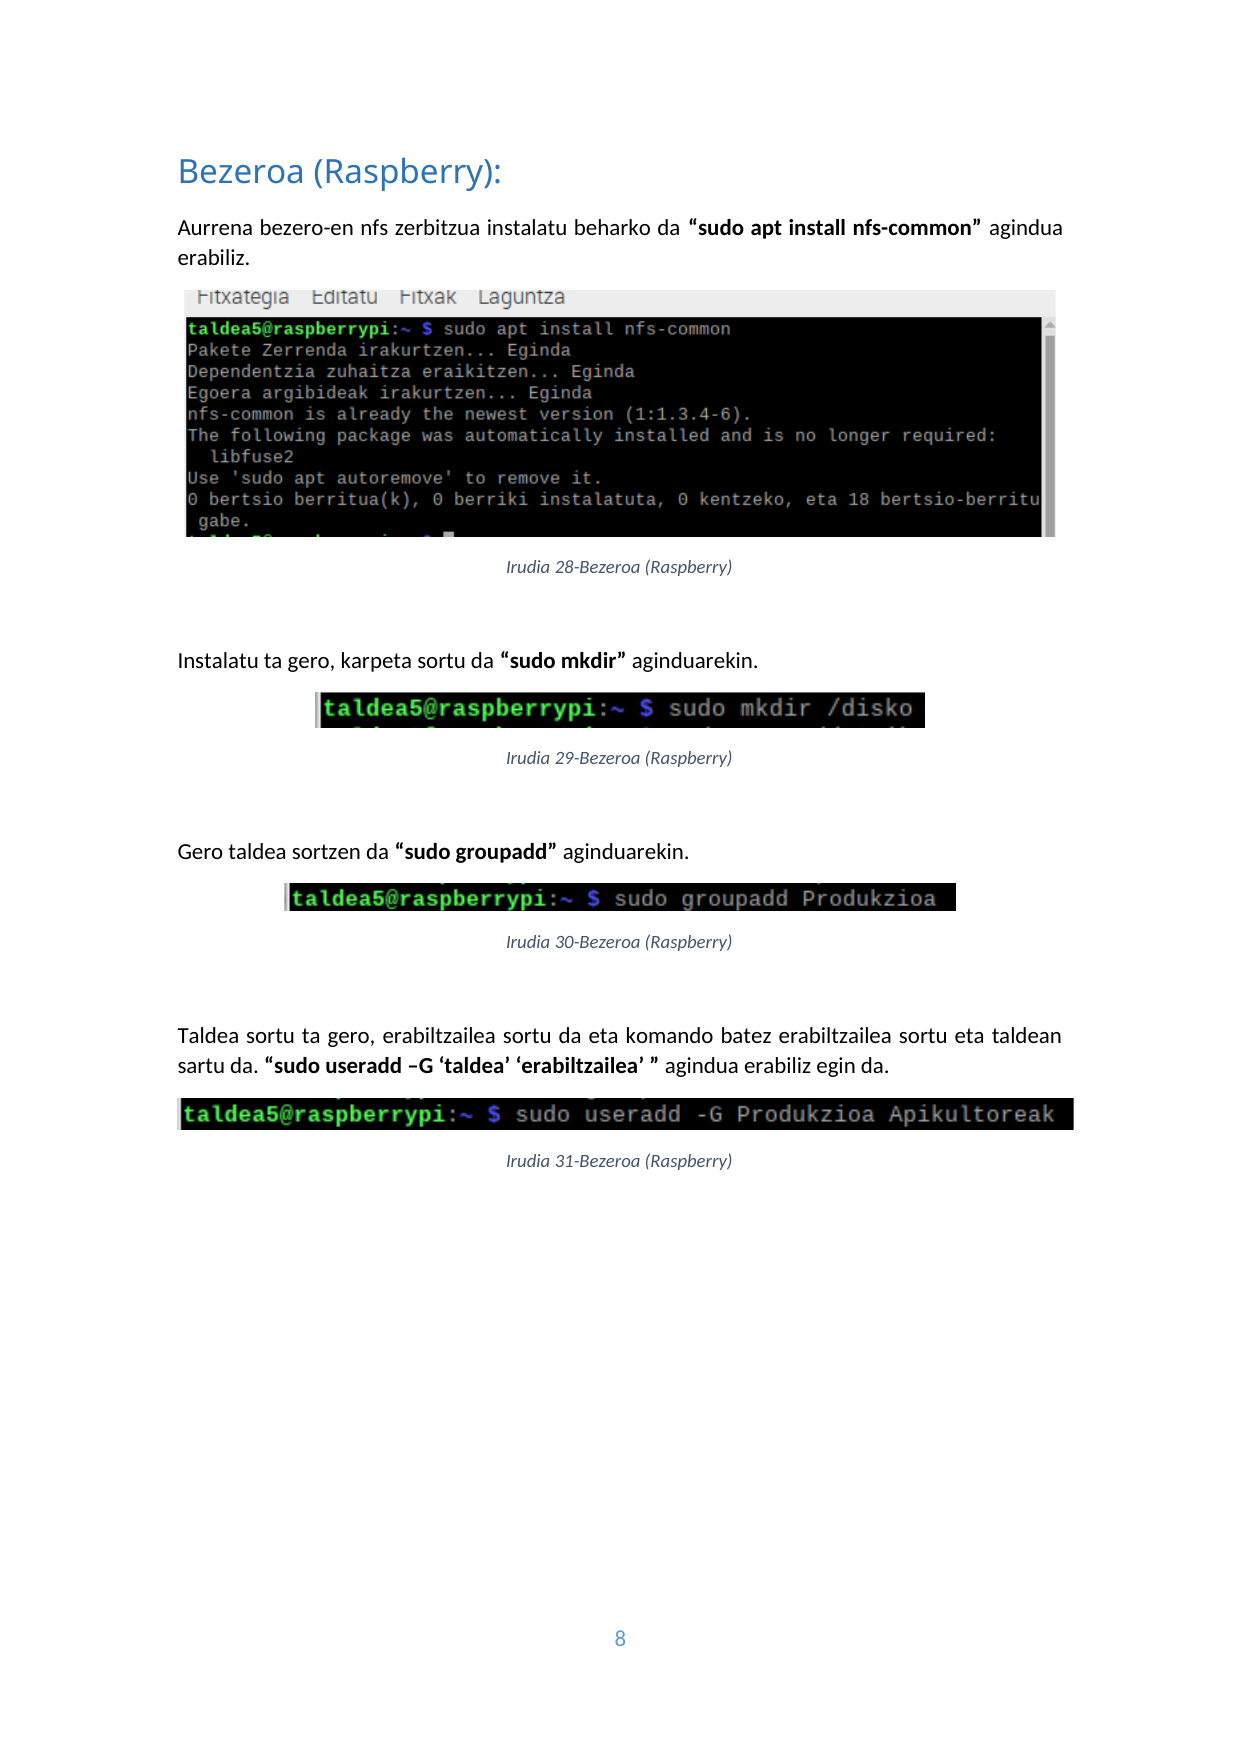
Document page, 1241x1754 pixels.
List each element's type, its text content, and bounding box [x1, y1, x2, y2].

text Instalatu ta gero, karpeta sortu da “sudo mkdir” aginduarekin. [177, 646, 1063, 674]
text Irudia 28-Bezeroa (Raspberry) [177, 555, 1063, 578]
picture [177, 1098, 1074, 1130]
text Aurrena bezero-en nfs zerbitzua instalatu beharko da “sudo apt install nfs-common” agindua erabiliz. [177, 213, 1063, 271]
text Irudia 31-Bezeroa (Raspberry) [177, 1149, 1063, 1172]
picture [184, 290, 1056, 537]
text Irudia 29-Bezeroa (Raspberry) [177, 746, 1063, 769]
picture [284, 883, 956, 911]
text Irudia 30-Bezeroa (Raspberry) [177, 931, 1063, 954]
text Gero taldea sortzen da “sudo groupadd” aginduarekin. [177, 837, 1063, 865]
picture [315, 692, 925, 728]
text Taldea sortu ta gero, erabiltzailea sortu da eta komando batez erabiltzailea sortu eta taldean sartu da. “sudo useradd –G ‘taldea’ ‘erabiltzailea’ ” agindua erabiliz egin da. [177, 1021, 1063, 1079]
text Bezeroa (Raspberry): [177, 148, 1063, 193]
